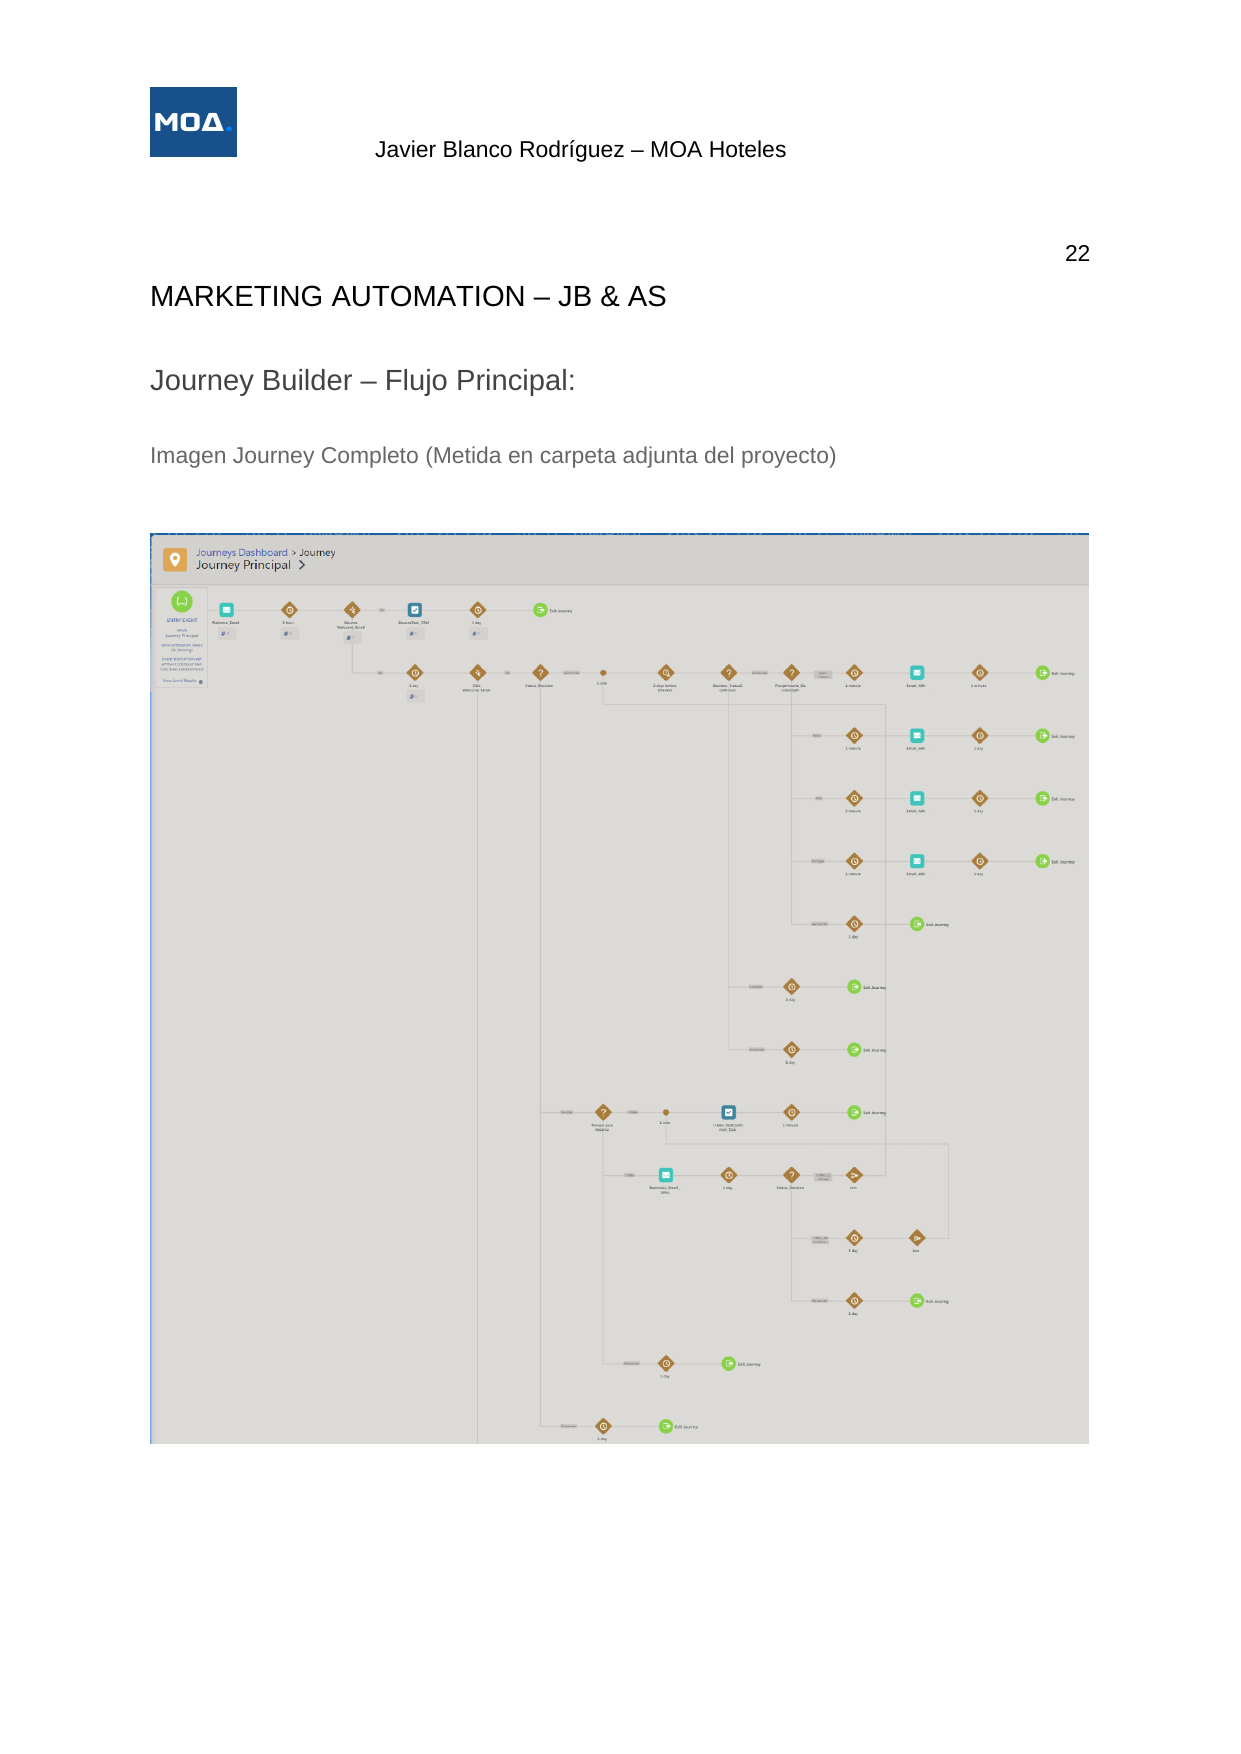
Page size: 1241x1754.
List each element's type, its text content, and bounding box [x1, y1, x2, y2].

subtitle Journey Builder – Flujo Principal: [150, 363, 1090, 396]
picture [150, 87, 237, 157]
subtitle Imagen Journey Completo (Metida en carpeta adjunta del proyecto) [150, 442, 1090, 468]
picture [150, 533, 1089, 1444]
subtitle MARKETING AUTOMATION – JB & AS [150, 279, 1090, 312]
